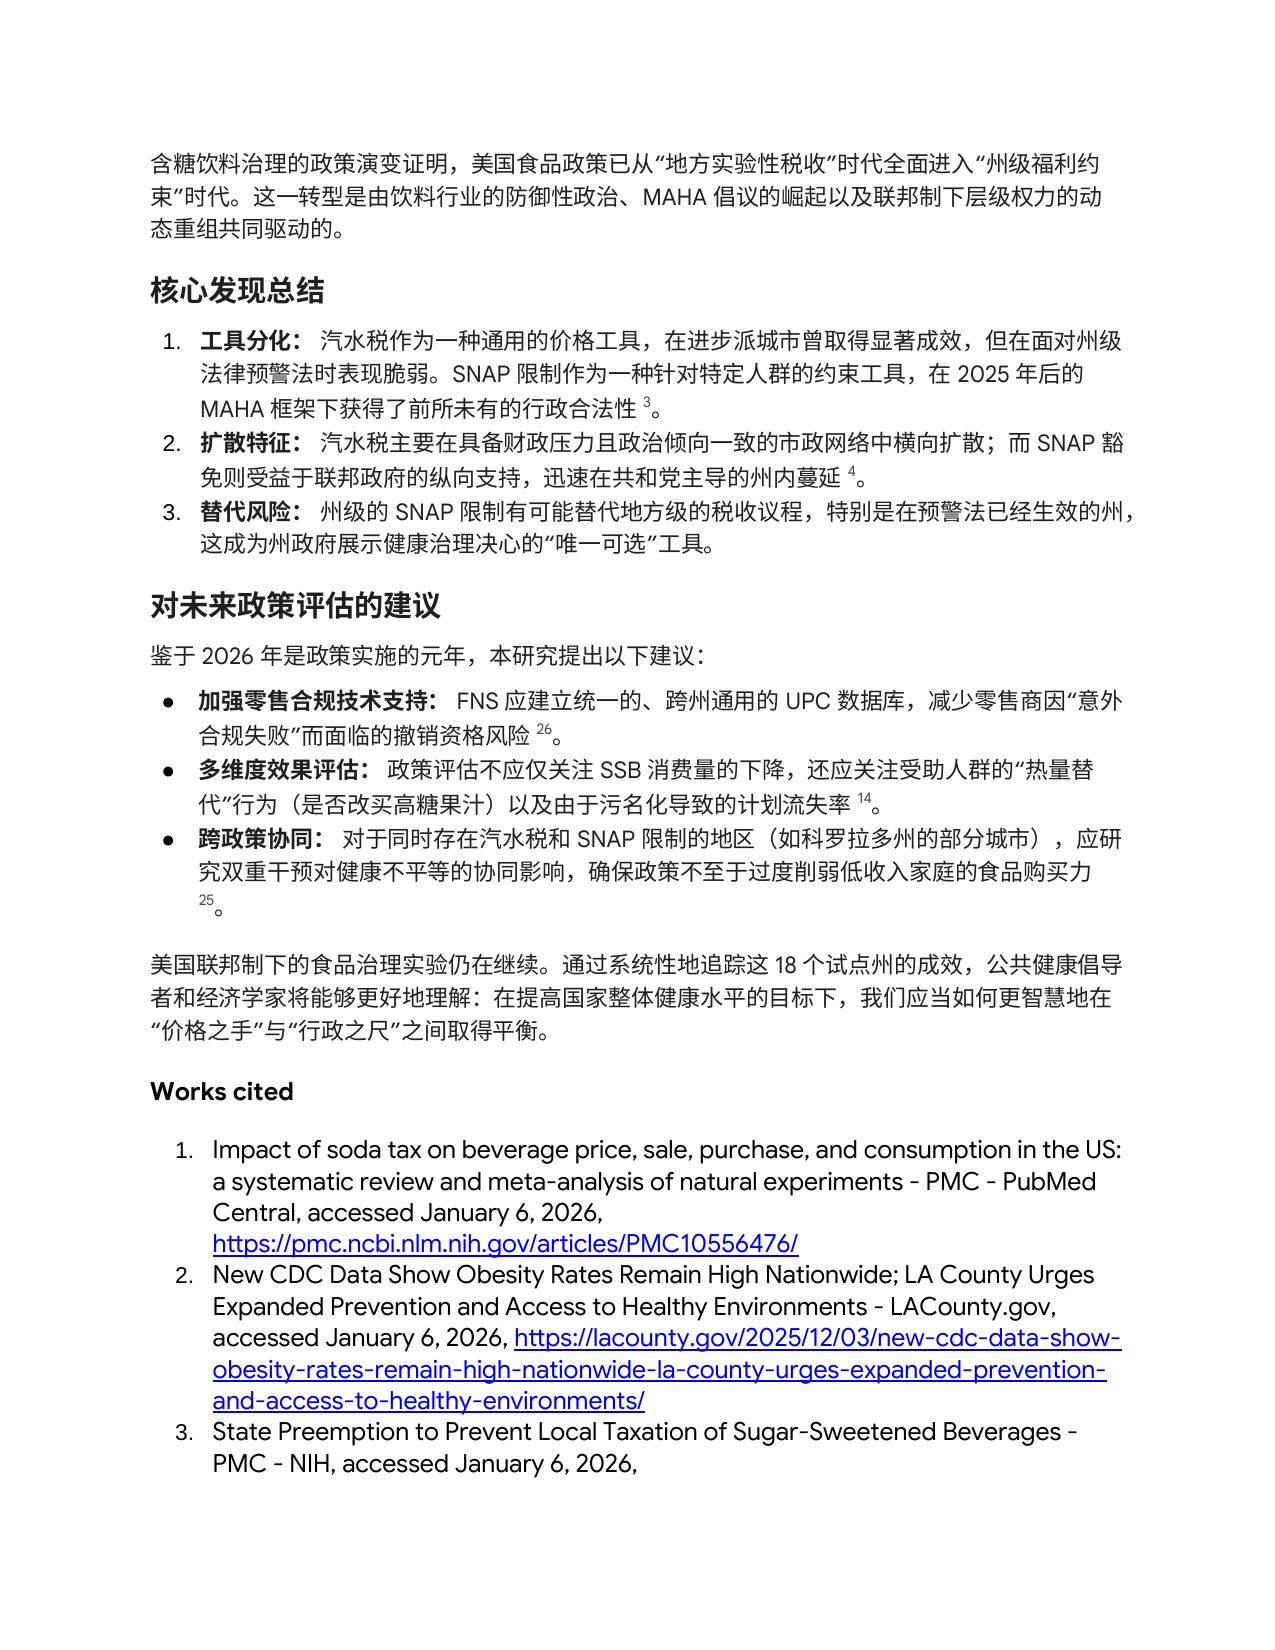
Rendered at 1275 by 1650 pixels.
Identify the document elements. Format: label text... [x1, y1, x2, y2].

text 含糖饮料治理的政策演变证明，美国食品政策已从“地方实验性税收”时代全面进入“州级福利约束”时代。这一转型是由饮料行业的防御性政治、MAHA 倡议的崛起以及联邦制下层级权力的动态重组共同驱动的。 [150, 150, 1125, 244]
list 替代风险： 州级的 SNAP 限制有可能替代地方级的税收议程，特别是在预警法已经生效的州，这成为州政府展示健康治理决心的“唯一可选”工具。 [162, 498, 1125, 559]
list 扩散特征： 汽水税主要在具备财政压力且政治倾向一致的市政网络中横向扩散；而 SNAP 豁免则受益于联邦政府的纵向支持，迅速在共和党主导的州内蔓延 4。 [162, 429, 1125, 493]
list 跨政策协同： 对于同时存在汽水税和 SNAP 限制的地区（如科罗拉多州的部分城市），应研究双重干预对健康不平等的协同影响，确保政策不至于过度削弱低收入家庭的食品购买力 25。 [161, 825, 1125, 922]
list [175, 1417, 1125, 1479]
list New CDC Data Show Obesity Rates Remain High Nationwide; LA County Urges Expanded Prevention and Access to Healthy Environments - LACounty.gov, accessed January 6, 2026, https://lacounty.gov/2025/12/03/new-cdc-data-show-obesity-rates-remain-high-nationwide-la-county-urges-expanded-prevention-and-access-to-healthy-environments/ [175, 1260, 1125, 1417]
text 鉴于 2026 年是政策实施的元年，本研究提出以下建议： [150, 642, 1125, 671]
subtitle 对未来政策评估的建议 [150, 588, 1125, 625]
text 美国联邦制下的食品治理实验仍在继续。通过系统性地追踪这 18 个试点州的成效，公共健康倡导者和经济学家将能够更好地理解：在提高国家整体健康水平的目标下，我们应当如何更智慧地在“价格之手”与“行政之尺”之间取得平衡。 [150, 952, 1125, 1046]
list 工具分化： 汽水税作为一种通用的价格工具，在进步派城市曾取得显著成效，但在面对州级法律预警法时表现脆弱。SNAP 限制作为一种针对特定人群的约束工具，在 2025 年后的 MAHA 框架下获得了前所未有的行政合法性 3。 [162, 327, 1125, 424]
subtitle 核心发现总结 [150, 273, 1125, 310]
list 多维度效果评估： 政策评估不应仅关注 SSB 消费量的下降，还应关注受助人群的“热量替代”行为（是否改买高糖果汁）以及由于污名化导致的计划流失率 14。 [161, 756, 1125, 821]
list Impact of soda tax on beverage price, sale, purchase, and consumption in the US: a systematic review and meta-analysis of natural experiments - PMC - PubMed Central, accessed January 6, 2026, https://pmc.ncbi.nlm.nih.gov/articles/PMC10556476/ [175, 1134, 1125, 1260]
list 加强零售合规技术支持： FNS 应建立统一的、跨州通用的 UPC 数据库，减少零售商因“意外合规失败”而面临的撤销资格风险 26。 [161, 687, 1125, 752]
subtitle Works cited [150, 1076, 1125, 1108]
